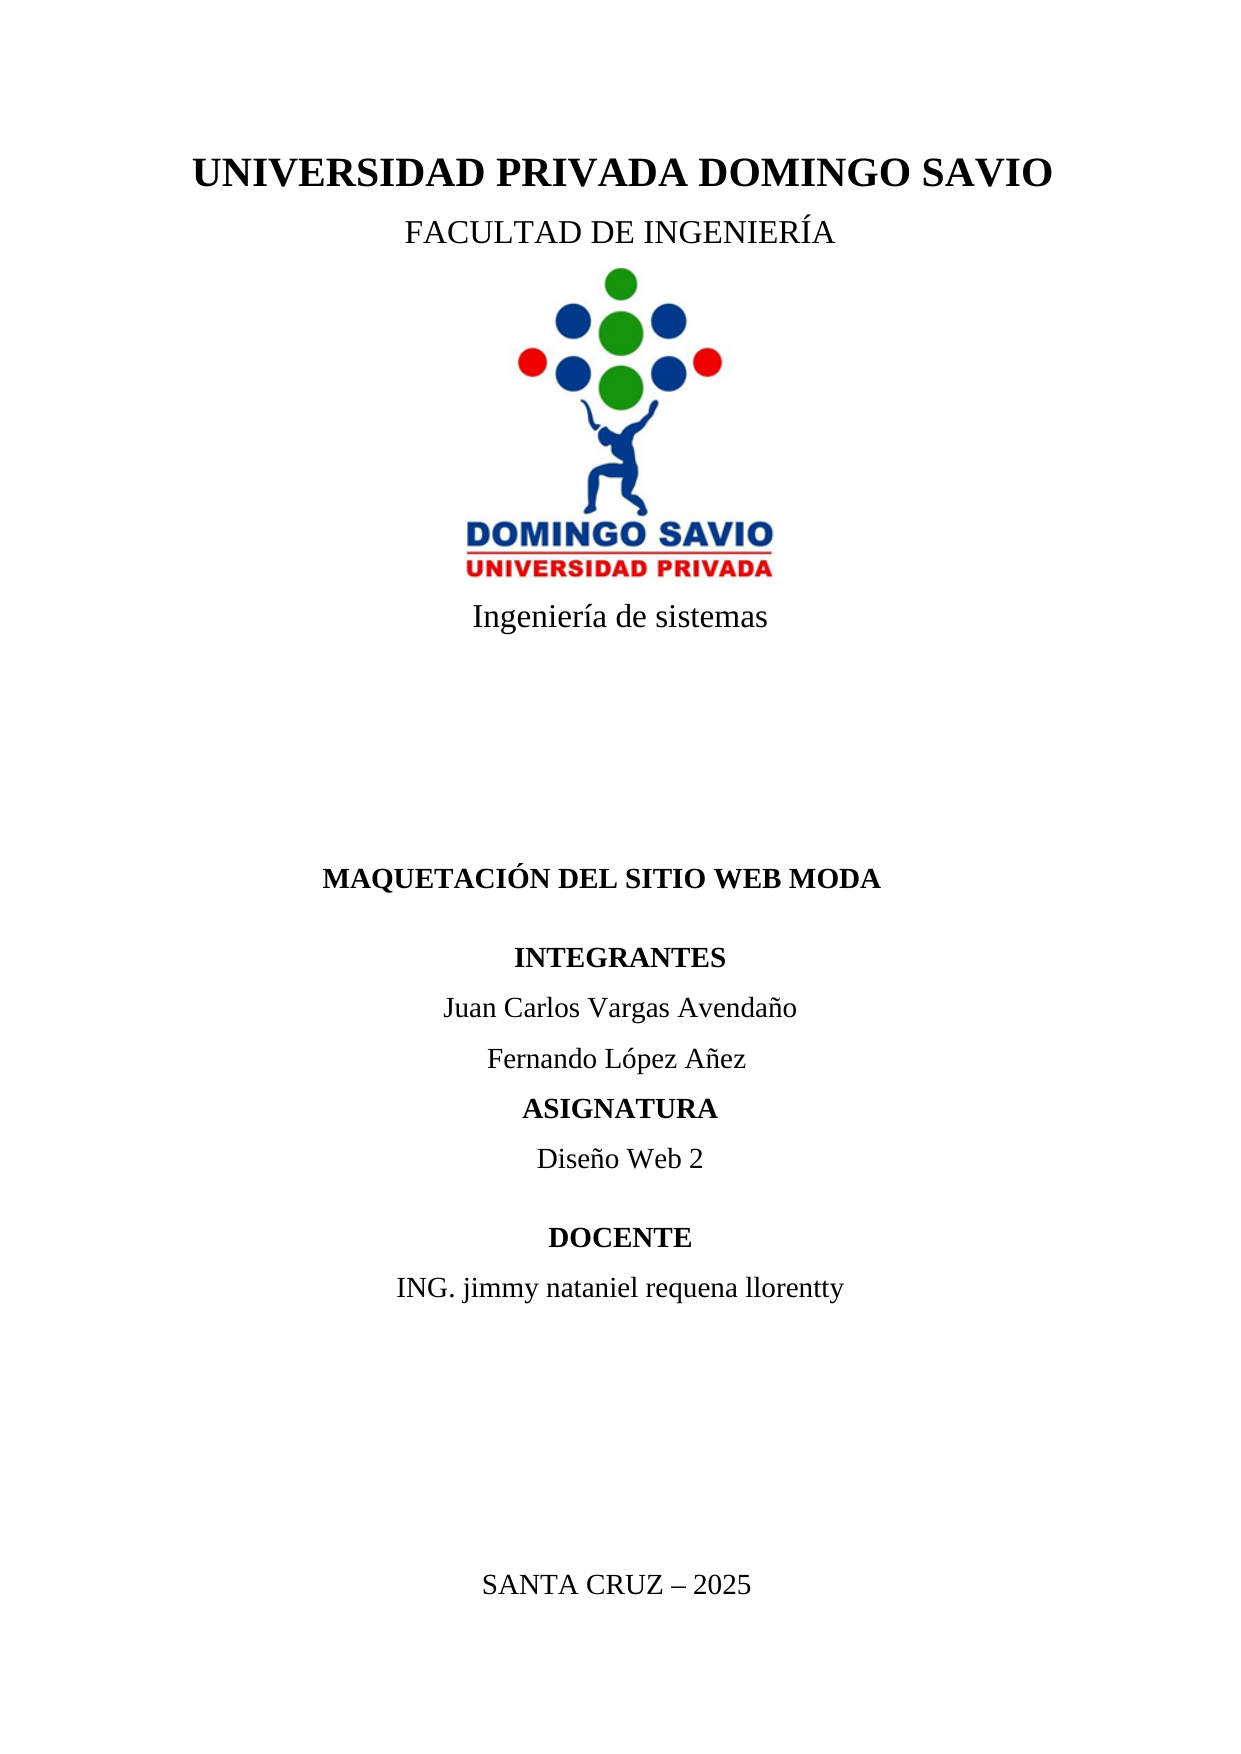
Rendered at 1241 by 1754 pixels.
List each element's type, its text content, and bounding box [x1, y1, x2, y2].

text Fernando López Añez [177, 1041, 1063, 1074]
text INTEGRANTES [177, 940, 1063, 974]
picture [465, 267, 775, 580]
text ASIGNATURA [177, 1091, 1063, 1124]
text Diseño Web 2 [177, 1141, 1063, 1175]
text FACULTAD DE INGENIERÍA [177, 212, 1063, 251]
text Ingeniería de sistemas [177, 596, 1063, 635]
text DOCENTE [177, 1220, 1063, 1254]
text UNIVERSIDAD PRIVADA DOMINGO SAVIO [177, 148, 1063, 196]
text MAQUETACIÓN DEL SITIO WEB MODA [177, 861, 1063, 895]
text ING. jimmy nataniel requena llorentty [177, 1270, 1063, 1304]
text SANTA CRUZ – 2025 [177, 1567, 1063, 1601]
text Juan Carlos Vargas Avendaño [177, 991, 1063, 1024]
